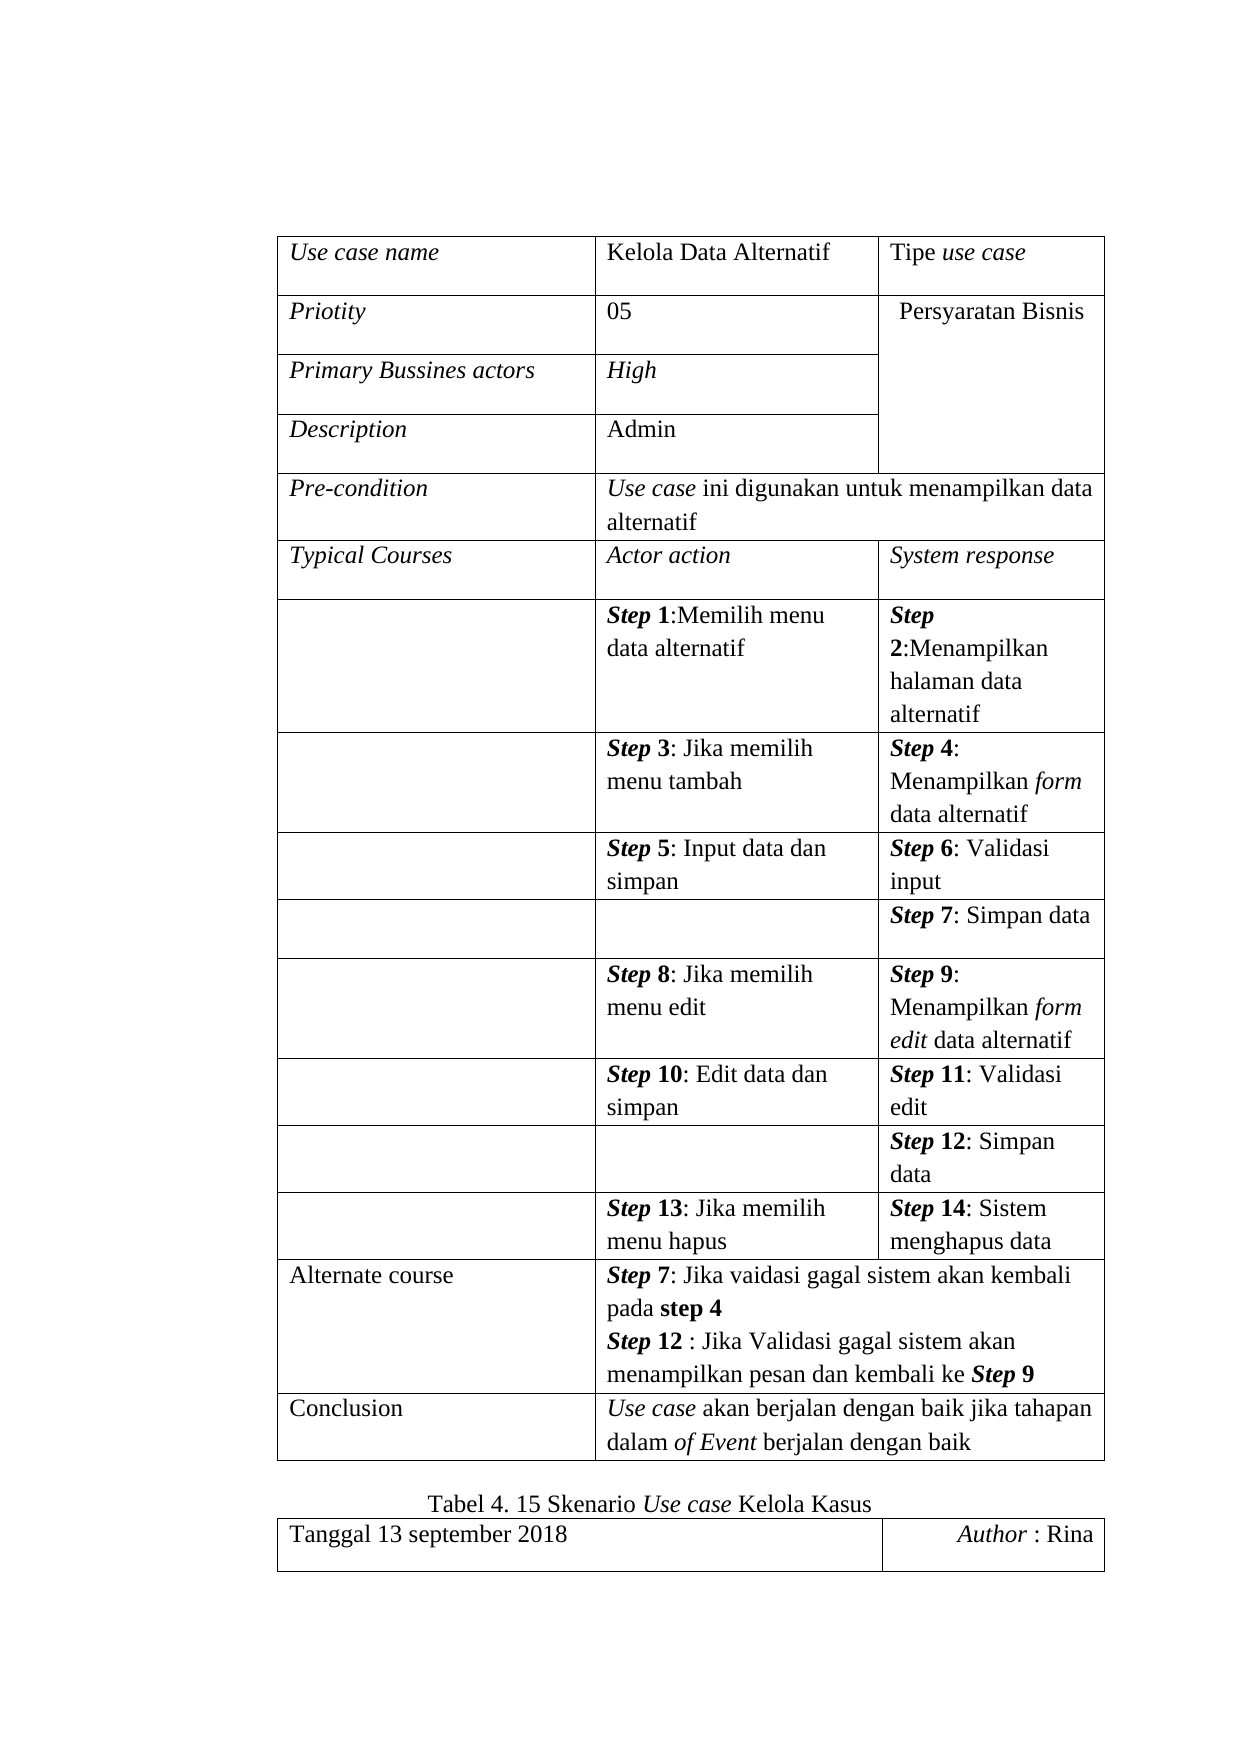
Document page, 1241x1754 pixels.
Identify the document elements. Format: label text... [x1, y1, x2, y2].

table_cell Step 5: Input data dan simpan [596, 833, 878, 899]
table_cell [278, 833, 595, 899]
table_cell Primary Bussines actors [278, 355, 595, 413]
table_cell [278, 900, 595, 958]
table_cell Step 8: Jika memilih menu edit [596, 959, 878, 1058]
table_cell Use case akan berjalan dengan baik jika tahapan dalam of Event berjalan dengan baik [596, 1394, 1104, 1459]
table_cell Step 14: Sistem menghapus data [879, 1193, 1104, 1259]
table_cell Typical Courses [278, 541, 595, 599]
table_cell Step 1:Memilih menu data alternatif [596, 600, 878, 732]
table_cell [596, 900, 878, 958]
table_header Kelola Data Alternatif [596, 237, 878, 295]
table_cell High [596, 355, 878, 413]
table_cell [278, 1193, 595, 1259]
table_cell Step 9: Menampilkan form edit data alternatif [879, 959, 1104, 1058]
table_header Tipe use case [879, 237, 1104, 295]
table_cell Step 6: Validasi input [879, 833, 1104, 899]
table_cell Step 11: Validasi edit [879, 1059, 1104, 1125]
table_cell [278, 959, 595, 1058]
table_cell Step 3: Jika memilih menu tambah [596, 733, 878, 832]
table_cell [278, 1126, 595, 1192]
table_header Use case name [278, 237, 595, 295]
table_cell Step 12: Simpan data [879, 1126, 1104, 1192]
table_cell [278, 600, 595, 732]
table_cell Step 10: Edit data dan simpan [596, 1059, 878, 1125]
table_cell System response [879, 541, 1104, 599]
text Tabel 4. 15 Skenario Use case Kelola Kasus [236, 1489, 1063, 1518]
table_header Author : Rina [883, 1519, 1104, 1571]
table_header Tanggal 13 september 2018 [278, 1519, 882, 1571]
table_cell Alternate course [278, 1260, 595, 1392]
table_cell Admin [596, 415, 878, 472]
table_cell [278, 1059, 595, 1125]
table_cell Conclusion [278, 1394, 595, 1459]
table_cell Priotity [278, 296, 595, 354]
table_cell Step 7: Jika vaidasi gagal sistem akan kembali pada step 4 Step 12 : Jika Validasi gagal sistem akan menampilkan pesan dan kembali ke Step 9 [596, 1260, 1104, 1392]
table_cell Pre-condition [278, 474, 595, 539]
table_cell [596, 1126, 878, 1192]
table_cell Step 4: Menampilkan form data alternatif [879, 733, 1104, 832]
table_cell Description [278, 415, 595, 472]
table_cell Actor action [596, 541, 878, 599]
table_cell Persyaratan Bisnis [879, 296, 1104, 472]
table_cell Step 2:Menampilkan halaman data alternatif [879, 600, 1104, 732]
table_cell 05 [596, 296, 878, 354]
table_cell Step 13: Jika memilih menu hapus [596, 1193, 878, 1259]
table_cell Step 7: Simpan data [879, 900, 1104, 958]
table_cell Use case ini digunakan untuk menampilkan data alternatif [596, 474, 1104, 539]
table_cell [278, 733, 595, 832]
